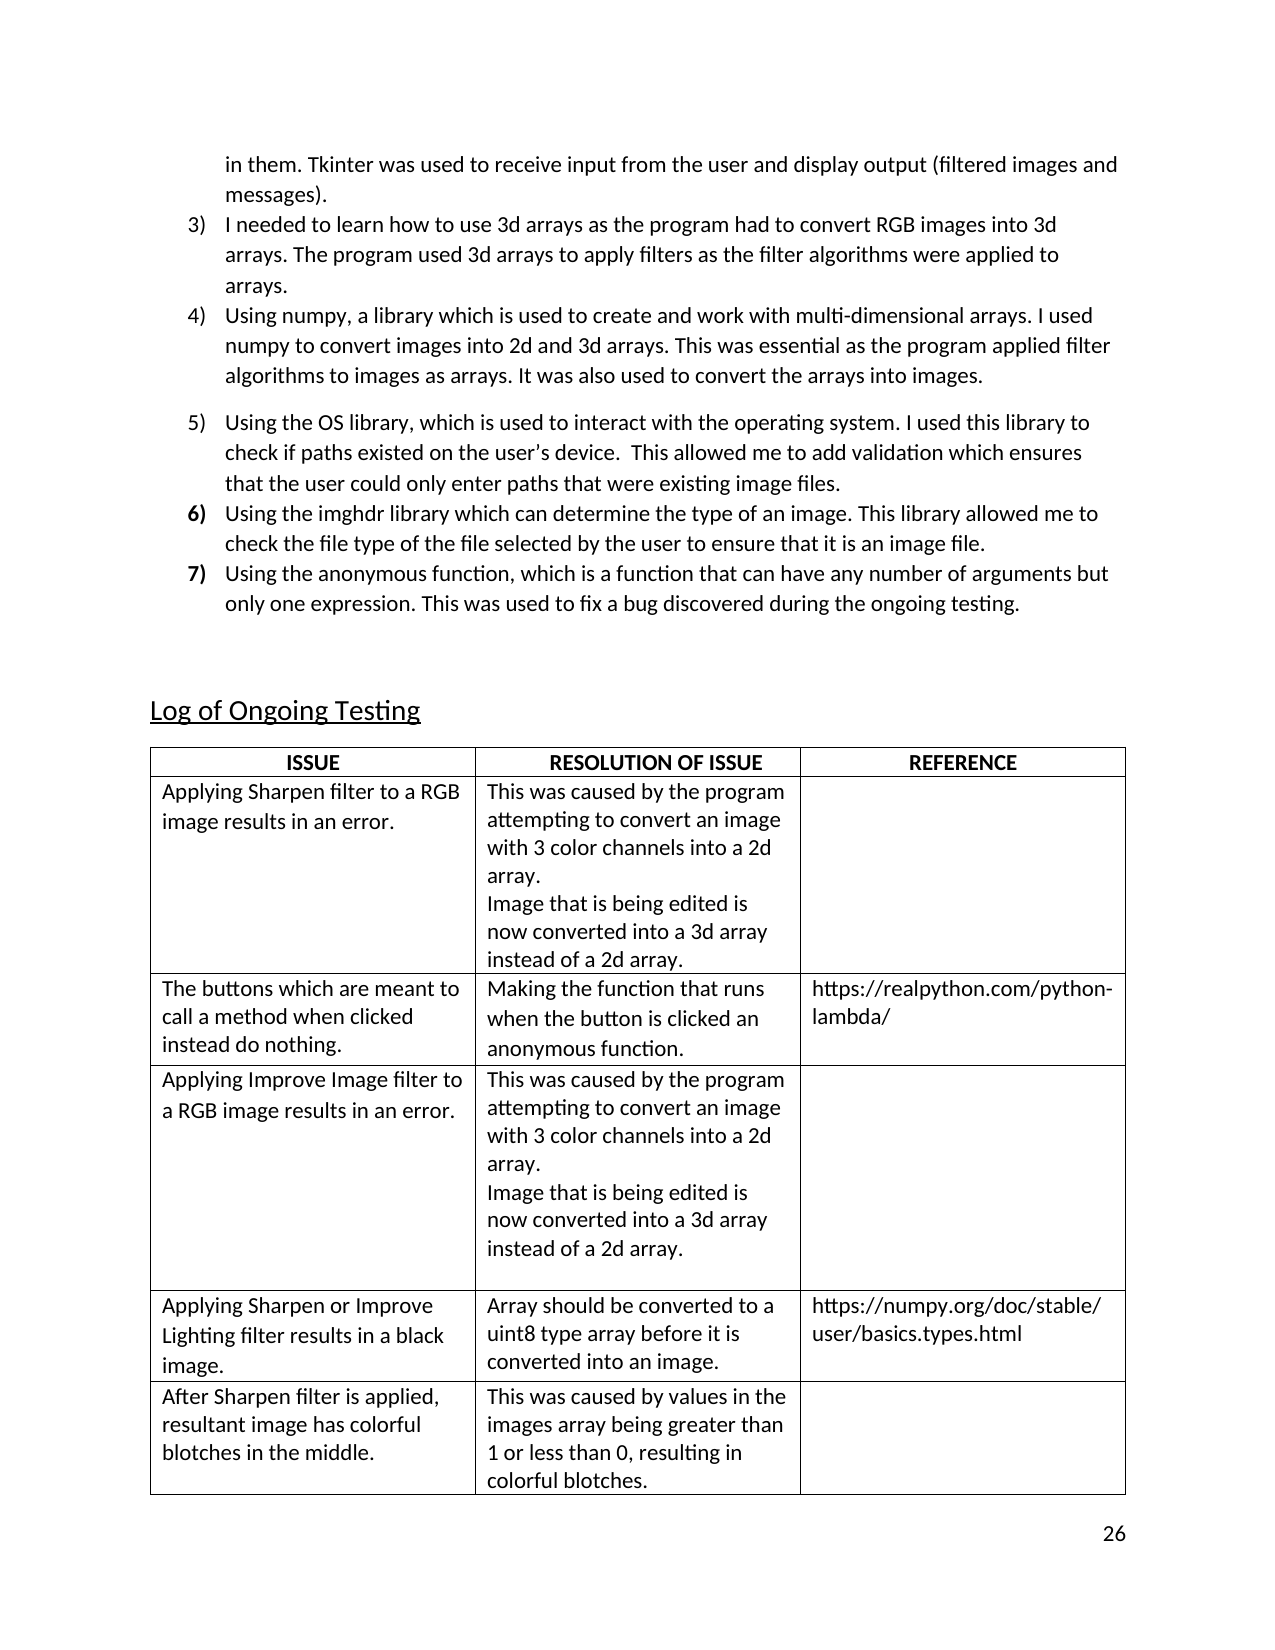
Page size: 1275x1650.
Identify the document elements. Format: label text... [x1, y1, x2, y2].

table_cell Applying Improve Image filter to a RGB image results in an error. [151, 1066, 475, 1290]
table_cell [476, 1382, 800, 1494]
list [187, 150, 1125, 208]
table_header RESOLUTION OF ISSUE [476, 748, 800, 776]
table_cell Making the function that runs when the button is clicked an anonymous function. [476, 974, 800, 1064]
table_cell This was caused by the program attempting to convert an image with 3 color channels into a 2d array. Image that is being edited is now converted into a 3d array instead of a 2d array. [476, 1066, 800, 1290]
list Using numpy, a library which is used to create and work with multi-dimensional arrays. I used numpy to convert images into 2d and 3d arrays. This was essential as the program applied filter algorithms to images as arrays. It was also used to convert the arrays into images. [187, 301, 1125, 389]
list Using the imghdr library which can determine the type of an image. This library allowed me to check the file type of the file selected by the user to ensure that it is an image file. [187, 499, 1125, 557]
table_cell [801, 777, 1125, 973]
list I needed to learn how to use 3d arrays as the program had to convert RGB images into 3d arrays. The program used 3d arrays to apply filters as the filter algorithms were applied to arrays. [187, 210, 1125, 299]
table_cell Applying Sharpen or Improve Lighting filter results in a black image. [151, 1291, 475, 1381]
table_cell This was caused by the program attempting to convert an image with 3 color channels into a 2d array. Image that is being edited is now converted into a 3d array instead of a 2d array. [476, 777, 800, 973]
table_cell https://realpython.com/python-lambda/ [801, 974, 1125, 1064]
table_cell https://numpy.org/doc/stable/user/basics.types.html [801, 1291, 1125, 1381]
text Log of Ongoing Testing [150, 692, 1125, 727]
table_cell [801, 1066, 1125, 1290]
list Using the anonymous function, which is a function that can have any number of arguments but only one expression. This was used to fix a bug discovered during the ongoing testing. [187, 559, 1125, 618]
table_cell Array should be converted to a uint8 type array before it is converted into an image. [476, 1291, 800, 1381]
table_cell [801, 1382, 1125, 1494]
table_header ISSUE [151, 748, 475, 776]
table_header REFERENCE [801, 748, 1125, 776]
table_cell The buttons which are meant to call a method when clicked instead do nothing. [151, 974, 475, 1064]
table_cell Applying Sharpen filter to a RGB image results in an error. [151, 777, 475, 973]
list Using the OS library, which is used to interact with the operating system. I used this library to check if paths existed on the user’s device. This allowed me to add validation which ensures that the user could only enter paths that were existing image files. [187, 408, 1125, 497]
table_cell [151, 1382, 475, 1494]
